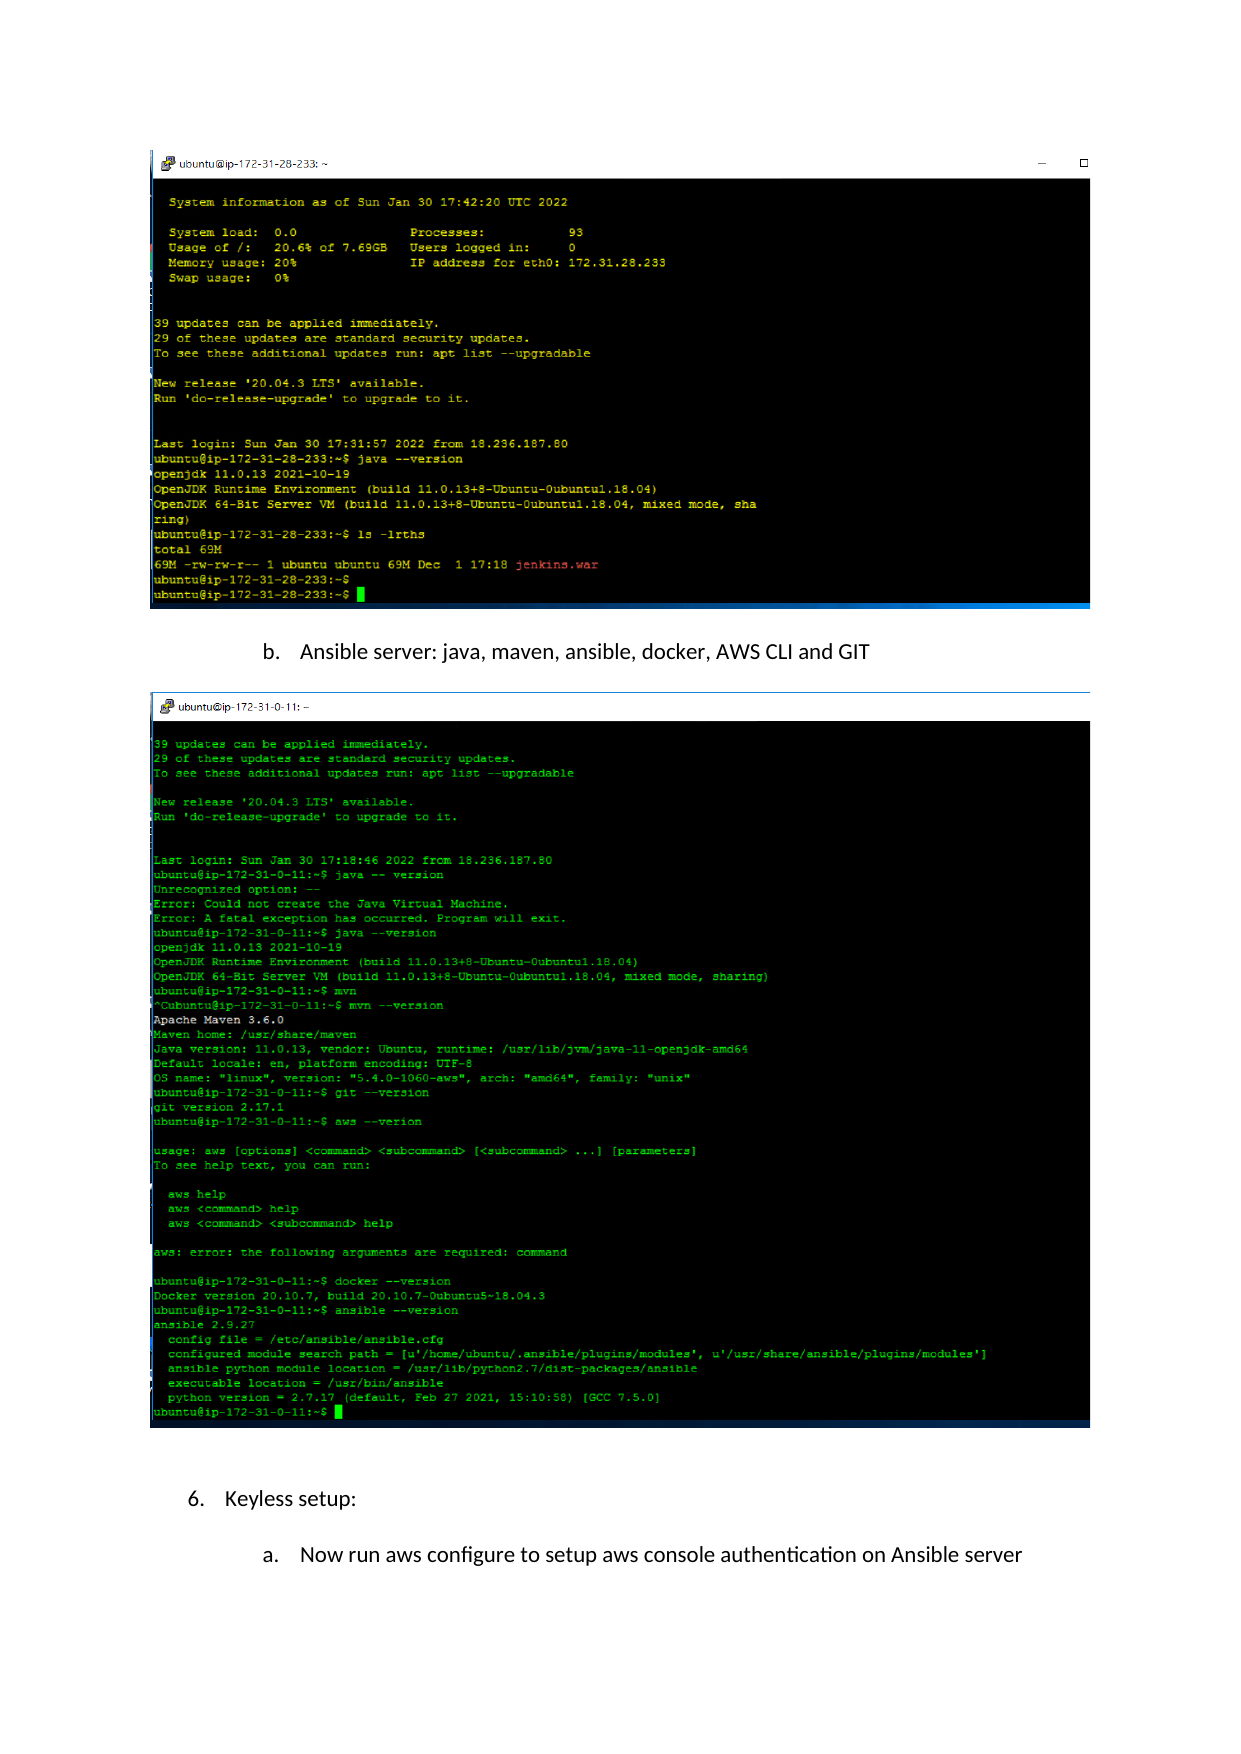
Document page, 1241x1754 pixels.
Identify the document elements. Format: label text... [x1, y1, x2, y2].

list Keyless setup: [187, 1484, 1090, 1512]
picture [150, 150, 1091, 609]
list Ansible server: java, maven, ansible, docker, AWS CLI and GIT [262, 637, 1090, 665]
list Now run aws configure to setup aws console authentication on Ansible server [262, 1540, 1090, 1568]
picture [150, 692, 1091, 1428]
